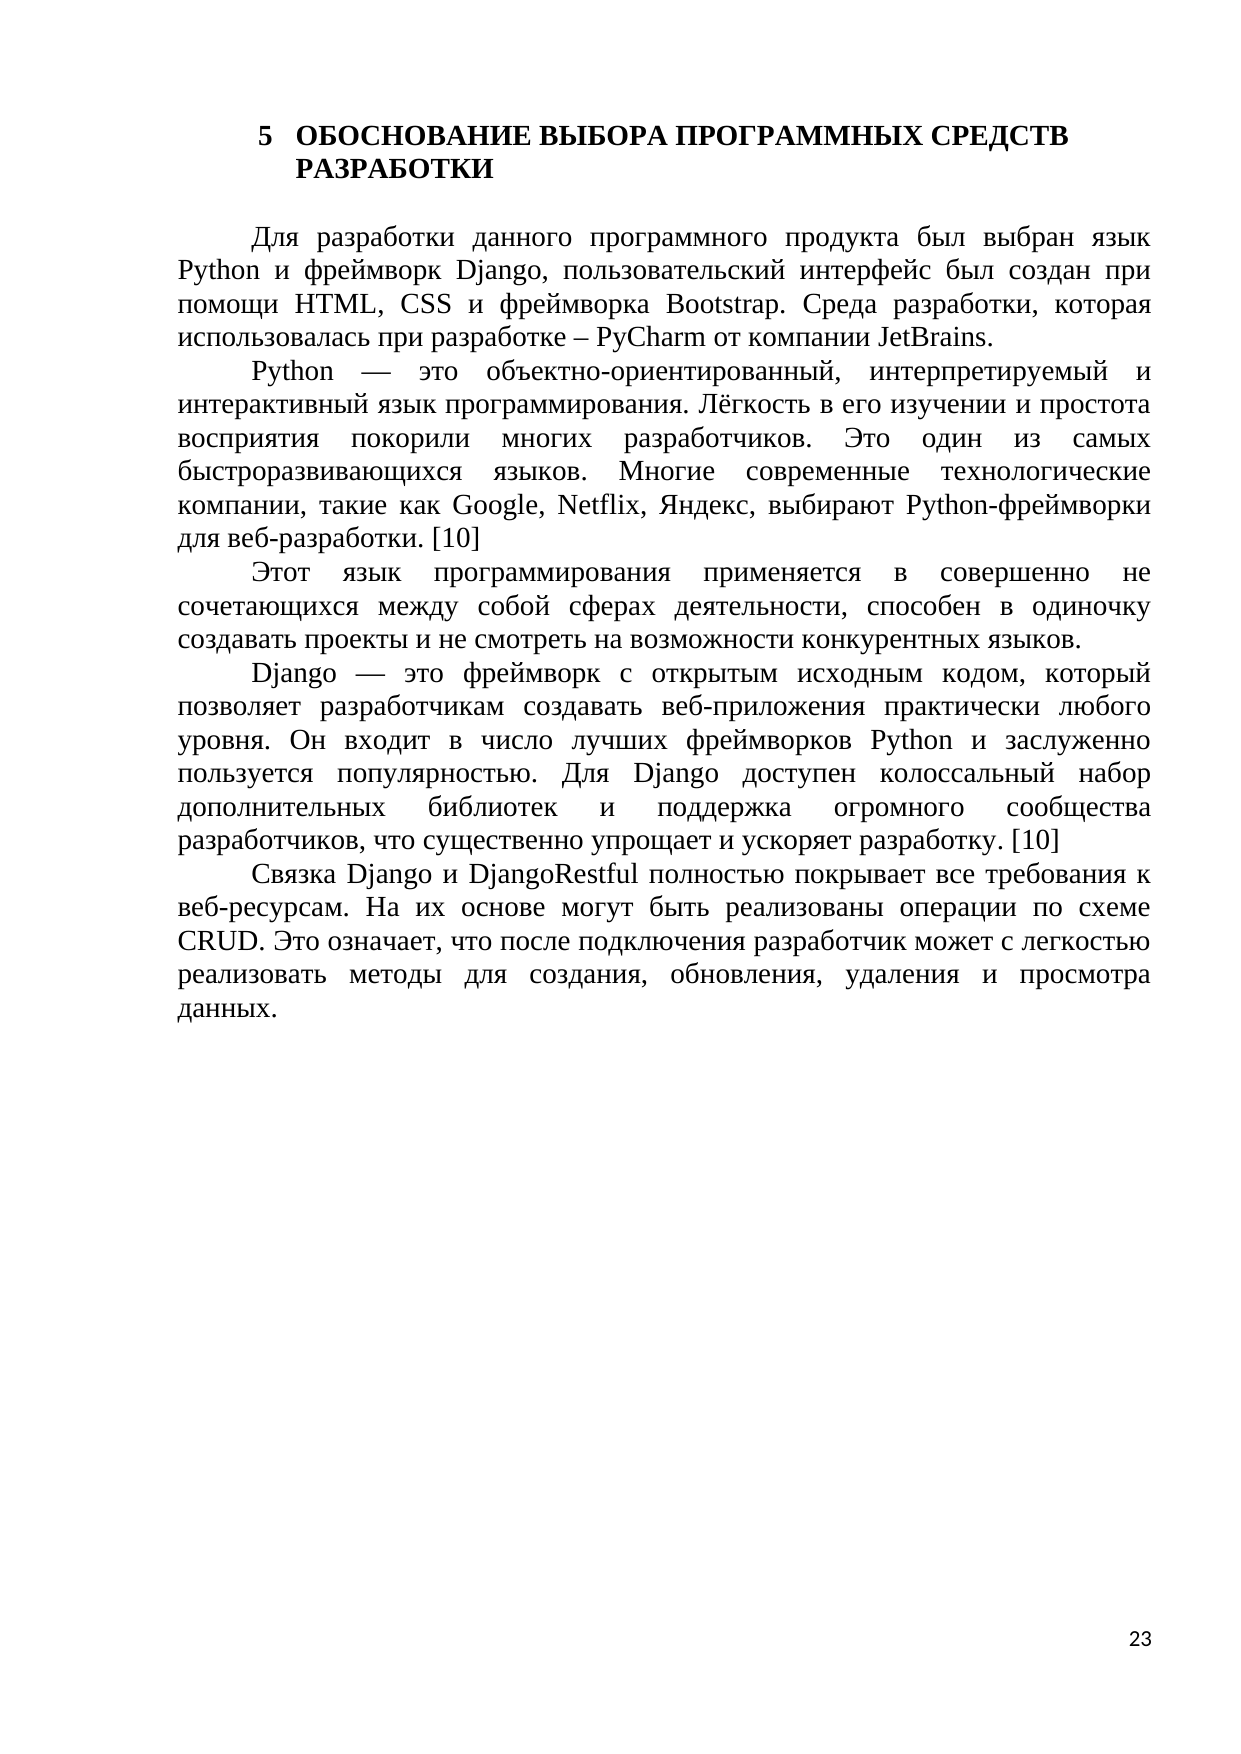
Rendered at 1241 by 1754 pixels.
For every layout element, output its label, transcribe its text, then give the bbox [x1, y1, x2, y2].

list Для разработки данного программного продукта был выбран язык Python и фреймворк Django, пользовательский интерфейс был создан при помощи HTML, CSS и фреймворка Bootstrap. Среда разработки, которая использовалась при разработке – PyCharm от компании JetBrains. [177, 219, 1152, 353]
list Django — это фреймворк с открытым исходным кодом, который позволяет разработчикам создавать веб-приложения практически любого уровня. Он входит в число лучших фреймворков Python и заслуженно пользуется популярностью. Для Django доступен колоссальный набор дополнительных библиотек и поддержка огромного сообщества разработчиков, что существенно упрощает и ускоряет разработку. [10] [177, 655, 1152, 856]
list Связка Django и DjangoRestful полностью покрывает все требования к веб-ресурсам. На их основе могут быть реализованы операции по схеме CRUD. Это означает, что после подключения разработчик может с легкостью реализовать методы для создания, обновления, удаления и просмотра данных. [177, 856, 1152, 1024]
list Python — это объектно-ориентированный, интерпретируемый и интерактивный язык программирования. Лёгкость в его изучении и простота восприятия покорили многих разработчиков. Это один из самых быстроразвивающихся языков. Многие современные технологические компании, такие как Google, Netflix, Яндекс, выбирают Python-фреймворки для веб-разработки. [10] [177, 353, 1152, 554]
list ОБОСНОВАНИЕ ВЫБОРА ПРОГРАММНЫХ СРЕДСТВ РАЗРАБОТКИ [258, 118, 1152, 185]
list Этот язык программирования применяется в совершенно не сочетающихся между собой сферах деятельности, способен в одиночку создавать проекты и не смотреть на возможности конкурентных языков. [177, 554, 1152, 655]
